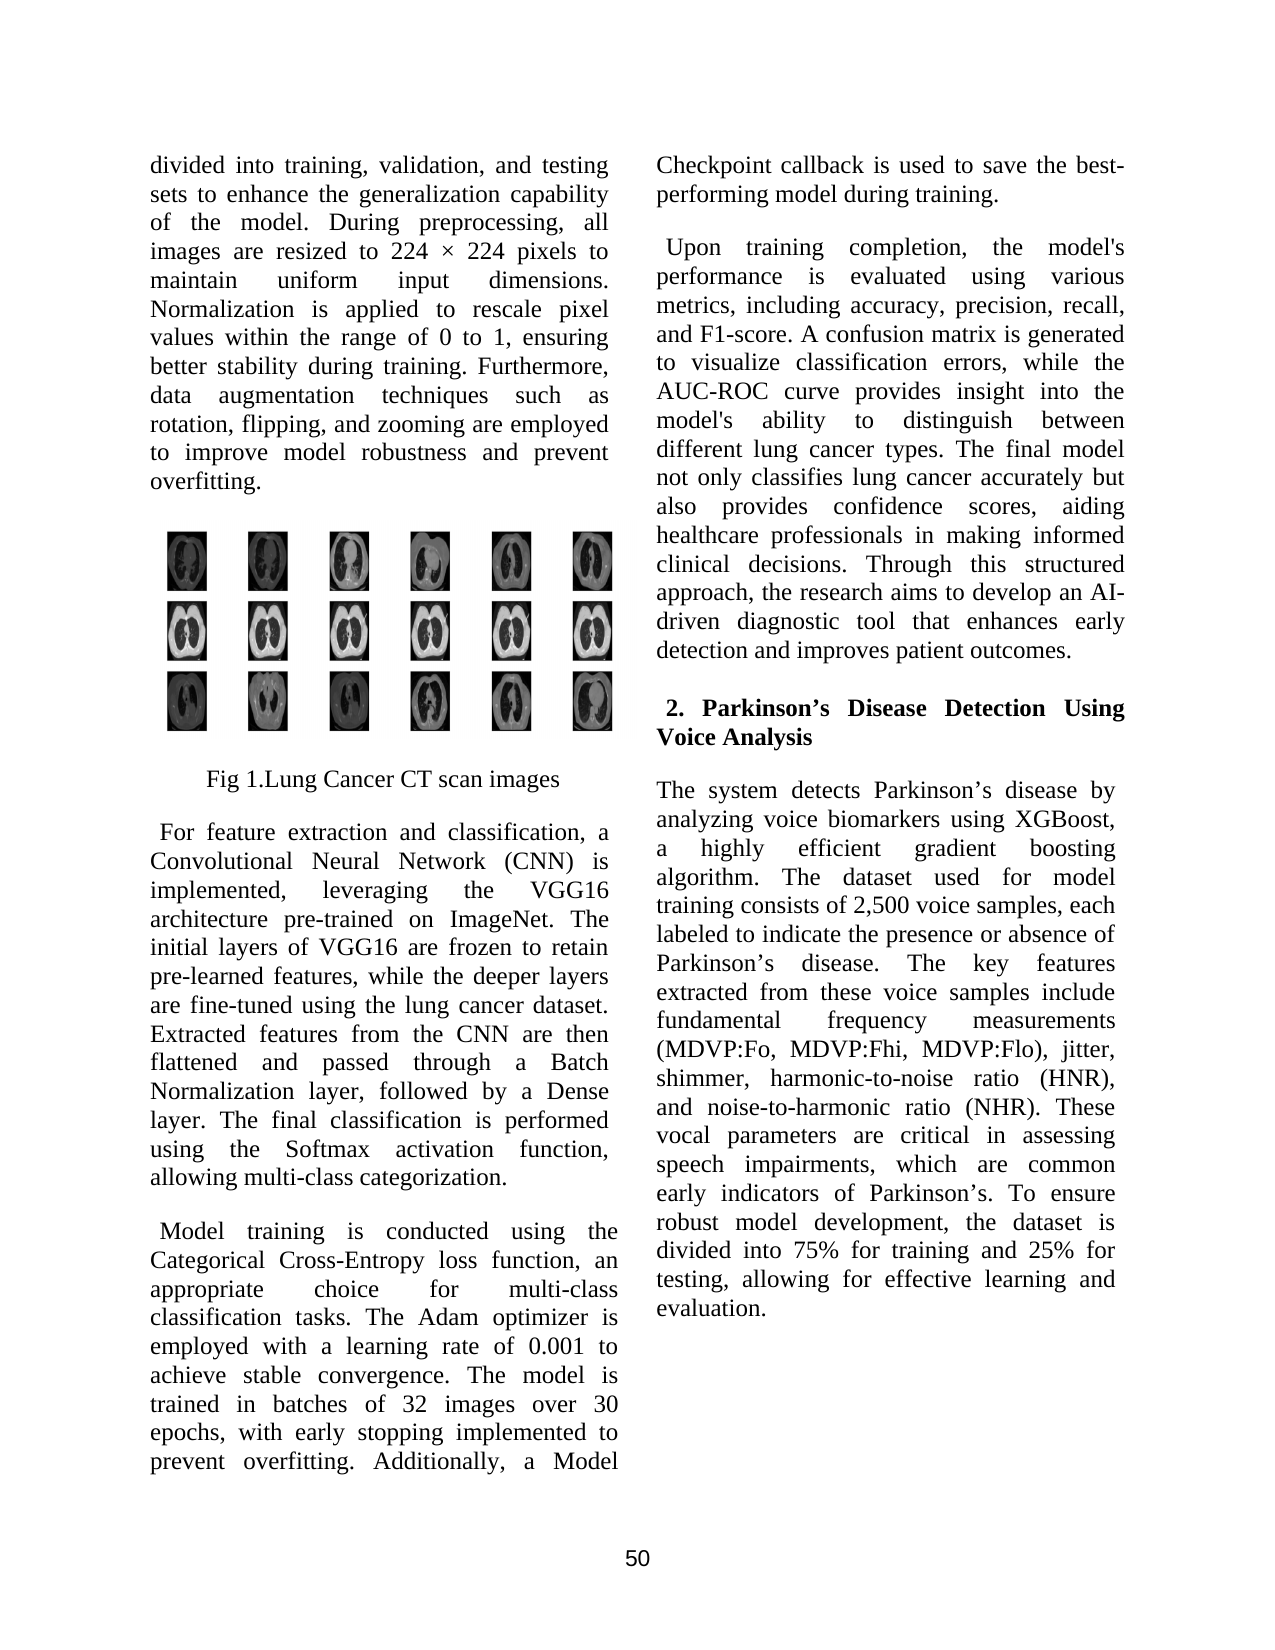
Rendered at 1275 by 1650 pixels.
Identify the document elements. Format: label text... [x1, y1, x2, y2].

text The system detects Parkinson’s disease by analyzing voice biomarkers using XGBoost, a highly efficient gradient boosting algorithm. The dataset used for model training consists of 2,500 voice samples, each labeled to indicate the presence or absence of Parkinson’s disease. The key features extracted from these voice samples include fundamental frequency measurements (MDVP:Fo, MDVP:Fhi, MDVP:Flo), jitter, shimmer, harmonic-to-noise ratio (HNR), and noise-to-harmonic ratio (NHR). These vocal parameters are critical in assessing speech impairments, which are common early indicators of Parkinson’s. To ensure robust model development, the dataset is divided into 75% for training and 25% for testing, allowing for effective learning and evaluation. [656, 775, 1116, 1322]
text Model training is conducted using the Categorical Cross-Entropy loss function, an appropriate choice for multi-class classification tasks. The Adam optimizer is employed with a learning rate of 0.001 to achieve stable convergence. The model is trained in batches of 32 images over 30 epochs, with early stopping implemented to prevent overfitting. Additionally, a Model Checkpoint callback is used to save the best-performing model during training. [150, 1216, 619, 1475]
text Upon training completion, the model's performance is evaluated using various metrics, including accuracy, precision, recall, and F1-score. A confusion matrix is generated to visualize classification errors, while the AUC-ROC curve provides insight into the model's ability to distinguish between different lung cancer types. The final model not only classifies lung cancer accurately but also provides confidence scores, aiding healthcare professionals in making informed clinical decisions. Through this structured approach, the research aims to develop an AI-driven diagnostic tool that enhances early detection and improves patient outcomes. [656, 232, 1125, 664]
text For feature extraction and classification, a Convolutional Neural Network (CNN) is implemented, leveraging the VGG16 architecture pre-trained on ImageNet. The initial layers of VGG16 are frozen to retain pre-learned features, while the deeper layers are fine-tuned using the lung cancer dataset. Extracted features from the CNN are then flattened and passed through a Batch Normalization layer, followed by a Dense layer. The final classification is performed using the Softmax activation function, allowing multi-class categorization. [150, 817, 609, 1191]
subtitle 2. Parkinson’s Disease Detection Using Voice Analysis [656, 693, 1125, 750]
text Fig 1.Lung Cancer CT scan images [150, 764, 609, 792]
picture [159, 520, 638, 739]
